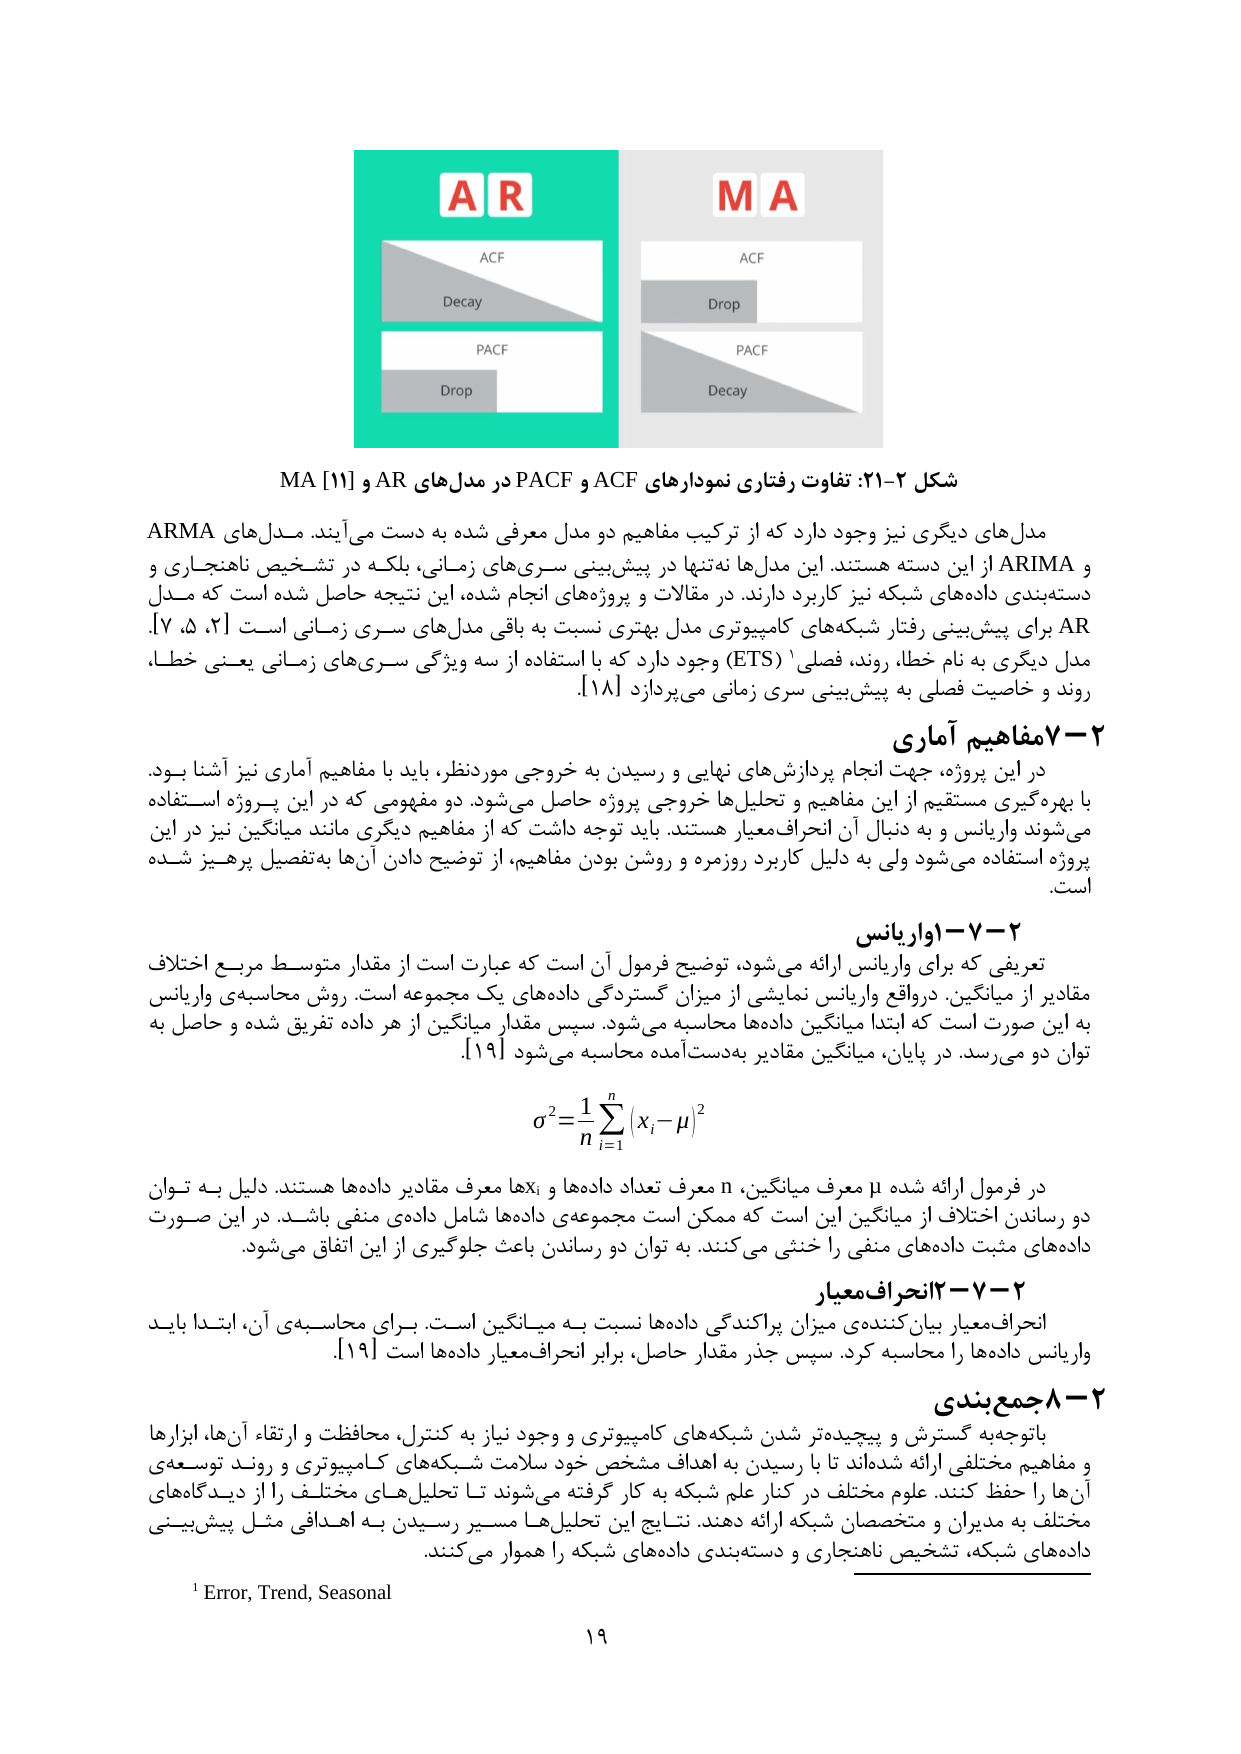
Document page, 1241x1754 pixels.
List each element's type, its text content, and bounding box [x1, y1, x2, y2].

text شکل ‏2-21: تفاوت رفتاری نمودارهای ACF و PACF در مدل‌های AR و MA [۱۱] [147, 466, 1090, 496]
text در این پروژه، جهت انجام پردازش‌های نهایی و رسیدن به خروجی موردنظر، باید با مفاهیم آماری نیز آشنا بود. با بهره‌گیری مستقیم از این مفاهیم و تحلیل‌ها خروجی پروژه حاصل می‌شود. دو مفهومی که در این پروژه استفاده می‌شوند واریانس و به دنبال آن انحراف‌معیار هستند. باید توجه داشت که از مفاهیم دیگری مانند میانگین نیز در این پروژه استفاده می‌شود ولی به دلیل کاربرد روزمره و روشن بودن مفاهیم، از توضیح دادن آن‌ها به‌تفصیل پرهیز شده است. [147, 759, 1090, 903]
subtitle واریانس [147, 922, 978, 951]
text انحراف‌معیار بیان‌کننده‌ی میزان پراکندگی داده‌ها نسبت به میانگین است. برای محاسبه‌ی آن، ابتدا باید واریانس داده‌ها را محاسبه کرد. سپس جذر مقدار حاصل، برابر انحراف‌معیار داده‌ها است [۱۹]. [147, 1312, 1090, 1368]
subtitle جمع‌بندی [147, 1387, 1043, 1420]
text در فرمول ارائه شده µ معرف میانگین، n معرف تعداد داده‌ها و xiها معرف مقادیر داده‌‌ها هستند. دلیل به توان دو رساندن اختلاف از میانگین این است که ممکن است مجموعه‌ی داده‌ها شامل داده‌ی منفی باشد. در این صورت داده‌های مثبت داده‌های منفی را خنثی می‌کنند. به توان دو رساندن باعث جلوگیری از این اتفاق می‌شود. [147, 1172, 1090, 1261]
subtitle انحراف‌معیار [147, 1280, 978, 1309]
picture [353, 150, 884, 448]
text مدل‌های دیگری نیز وجود دارد که از ترکیب مفاهیم دو مدل معرفی شده به دست می‌آیند. مدل‌های ARMA و ARIMA از این دسته هستند. این مدل‌ها نه‌تنها در پیش‌بینی سری‌های زمانی، بلکه در تشخیص ناهنجاری و دسته‌بندی داده‌های شبکه نیز کاربرد دارند. در مقالات و پروژه‌های انجام شده، این نتیجه حاصل شده است که مدل AR برای پیش‌بینی رفتار شبکه‌های کامپیوتری مدل بهتری نسبت به باقی مدل‌های سری زمانی است [۲، ۵، ۷]. مدل دیگری به نام خطا، روند، فصلی (ETS) وجود دارد که با استفاده از سه ویژگی سری‌های زمانی یعنی خطا، روند و خاصیت فصلی به پیش‌بینی سری زمانی می‌پردازد [۱۸]. [147, 517, 1090, 704]
text تعریفی که برای واریانس ارائه می‌شود، توضیح فرمول آن است که عبارت است از مقدار متوسط مربع اختلاف مقادیر از میانگین. درواقع واریانس نمایشی از میزان گستردگی داده‌های یک مجموعه است. روش محاسبه‌ی واریانس به این صورت است که ابتدا میانگین داده‌ها محاسبه می‌شود. سپس مقدار میانگین از هر داده تفریق شده و حاصل به توان دو می‌رسد. در پایان، میانگین مقادیر به‌دست‌آمده محاسبه می‌شود [۱۹]. [147, 953, 1090, 1068]
text باتوجه‌به گسترش و پیچیده‌تر شدن شبکه‌های کامپیوتری و وجود نیاز به کنترل، محافظت و ارتقاء آن‌ها، ابزارها و مفاهیم مختلفی ارائه شده‌اند تا با رسیدن به اهداف مشخص خود سلامت شبکه‌های کامپیوتری و روند توسعه‌ی آن‌ها را حفظ کنند. علوم مختلف در کنار علم شبکه به کار گرفته می‌شوند تا تحلیل‌های مختلف را از دیدگاه‌های مختلف به مدیران و متخصصان شبکه ارائه دهند. نتایج این تحلیل‌ها مسیر رسیدن به اهدافی مثل پیش‌بینی داده‌های شبکه، تشخیص ناهنجاری و دسته‌بندی داده‌های شبکه را هموار می‌کنند. [147, 1422, 1090, 1566]
subtitle مفاهیم آماری [147, 723, 1043, 756]
